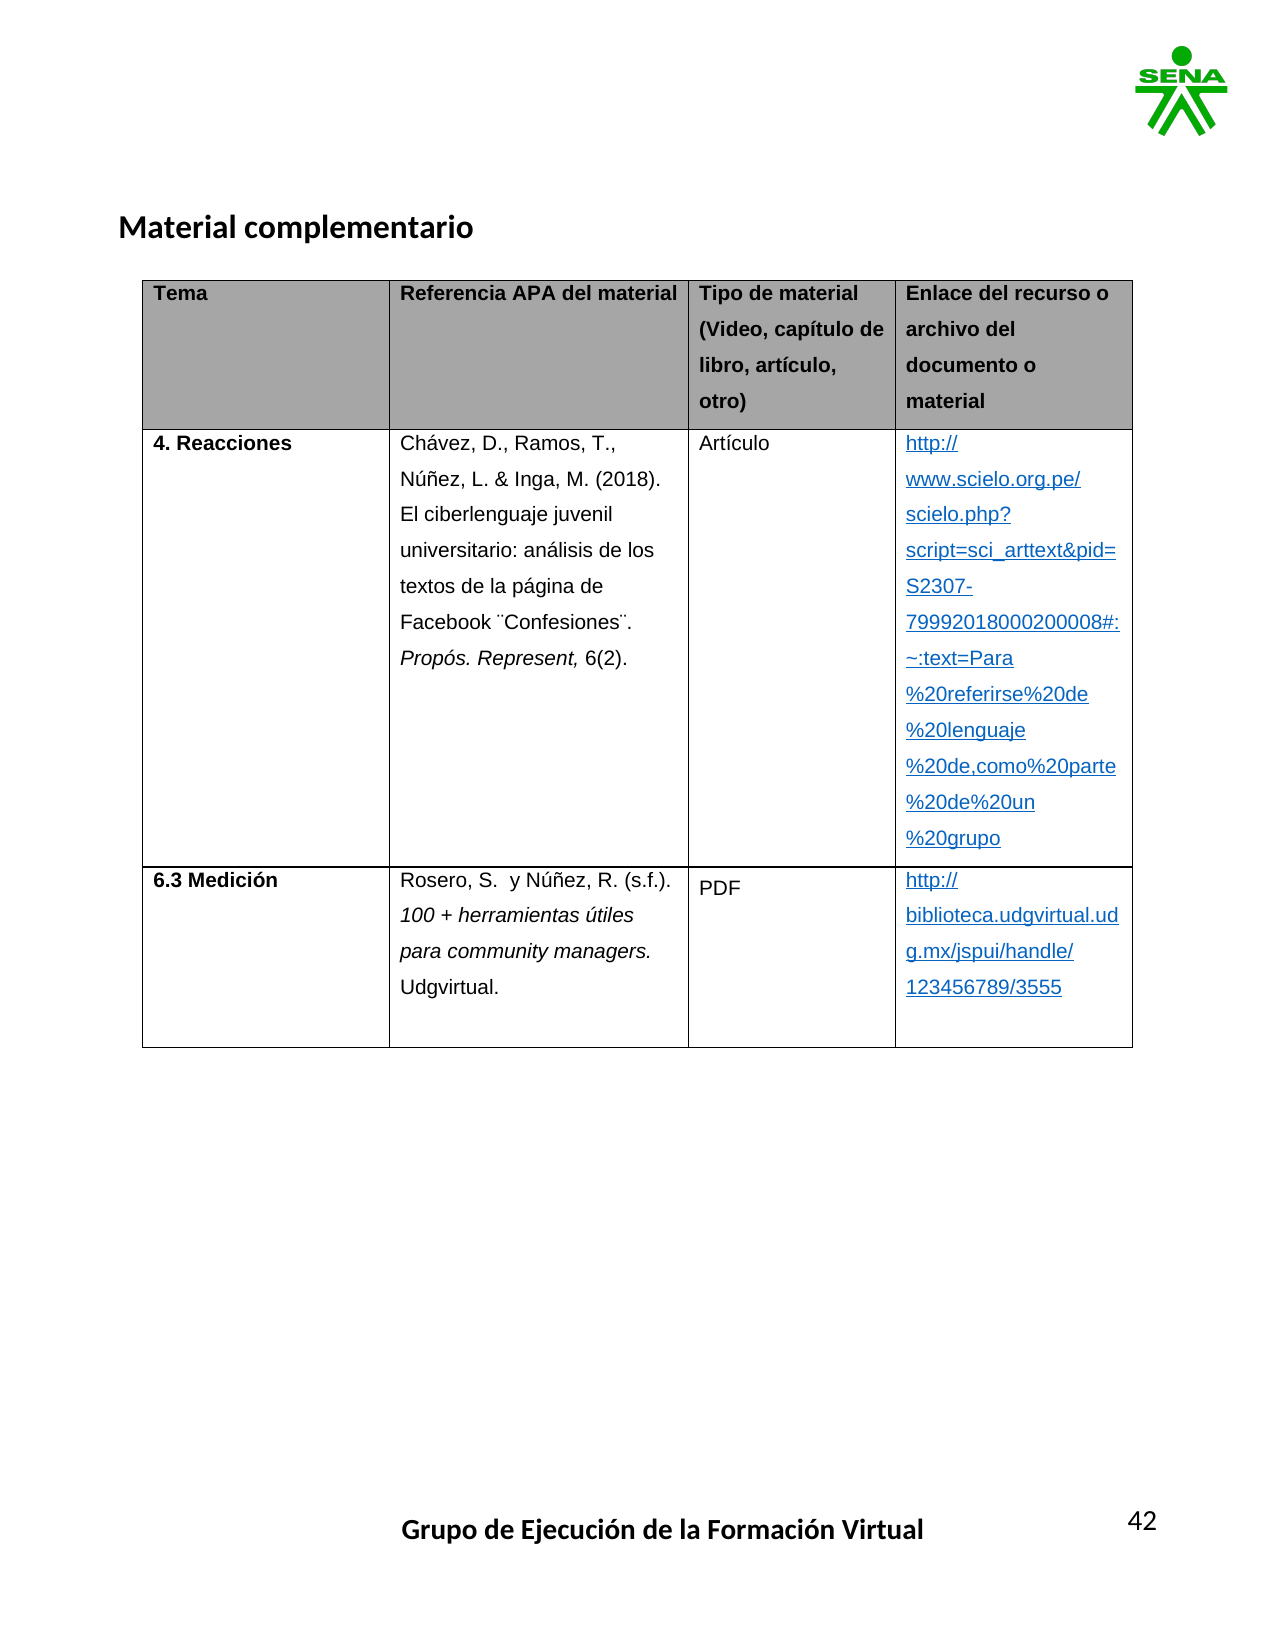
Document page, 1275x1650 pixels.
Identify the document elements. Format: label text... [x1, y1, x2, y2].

table_header Tema [143, 281, 389, 429]
table_cell Artículo [689, 430, 895, 866]
table_header Referencia APA del material [390, 281, 688, 429]
table_cell 4. Reacciones [143, 430, 389, 866]
table_cell 6.3 Medición [143, 868, 389, 1047]
table_header Tipo de material (Video, capítulo de libro, artículo, otro) [689, 281, 895, 429]
text Material complementario [118, 206, 1157, 247]
table_cell Rosero, S. y Núñez, R. (s.f.). 100 + herramientas útiles para community managers. Udgvirtual. [390, 868, 688, 1047]
table_cell PDF [689, 868, 895, 1047]
table_cell http://biblioteca.udgvirtual.udg.mx/jspui/handle/123456789/3555 [896, 868, 1132, 1047]
table_header Enlace del recurso o archivo del documento o material [896, 281, 1132, 429]
picture [1135, 46, 1228, 136]
table_cell Chávez, D., Ramos, T., Núñez, L. & Inga, M. (2018). El ciberlenguaje juvenil universitario: análisis de los textos de la página de Facebook ¨Confesiones¨. Propós. Represent, 6(2). [390, 430, 688, 866]
table_cell http://www.scielo.org.pe/scielo.php?script=sci_arttext&pid=S2307-79992018000200008#:~:text=Para%20referirse%20de%20lenguaje%20de,como%20parte%20de%20un%20grupo [896, 430, 1132, 866]
